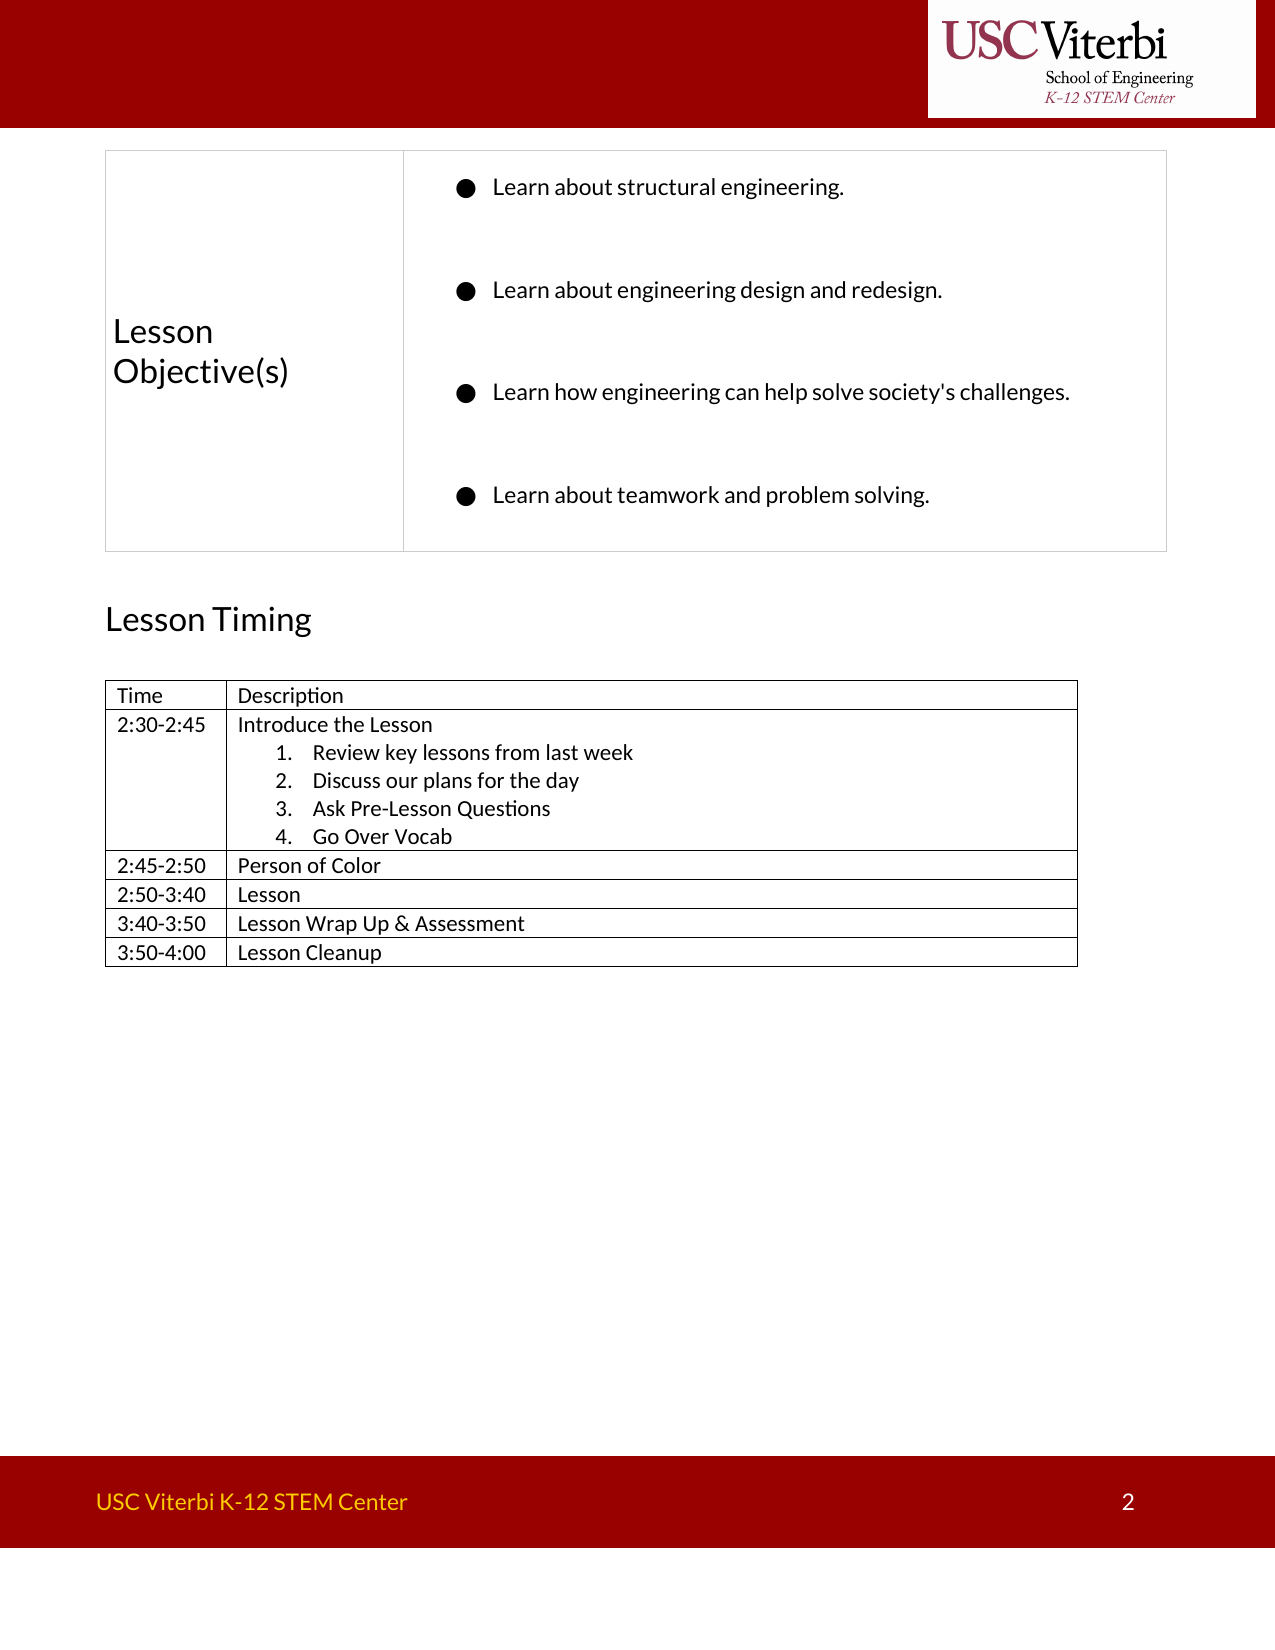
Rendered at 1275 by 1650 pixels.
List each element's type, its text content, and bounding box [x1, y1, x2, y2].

table_cell Lesson Wrap Up & Assessment [227, 909, 1077, 937]
table_header Description [227, 681, 1077, 709]
picture [928, 0, 1256, 118]
table_cell 2:30-2:45 [106, 710, 226, 850]
table_header Learn about structural engineering. Learn about engineering design and redesign. Learn how engineering can help solve society's challenges. Learn about teamwork and problem solving. [404, 151, 1166, 551]
table_cell Introduce the Lesson Review key lessons from last week Discuss our plans for the day Ask Pre-Lesson Questions Go Over Vocab [227, 710, 1077, 850]
table_cell Lesson [227, 880, 1077, 908]
table_cell 3:50-4:00 [106, 938, 226, 966]
table_cell Person of Color [227, 851, 1077, 879]
table_cell 3:40-3:50 [106, 909, 226, 937]
table_header Time [106, 681, 226, 709]
table_cell 2:50-3:40 [106, 880, 226, 908]
subtitle Lesson Timing [105, 599, 1170, 639]
table_header Lesson Objective(s) [106, 151, 403, 551]
table_cell Lesson Cleanup [227, 938, 1077, 966]
table_cell 2:45-2:50 [106, 851, 226, 879]
